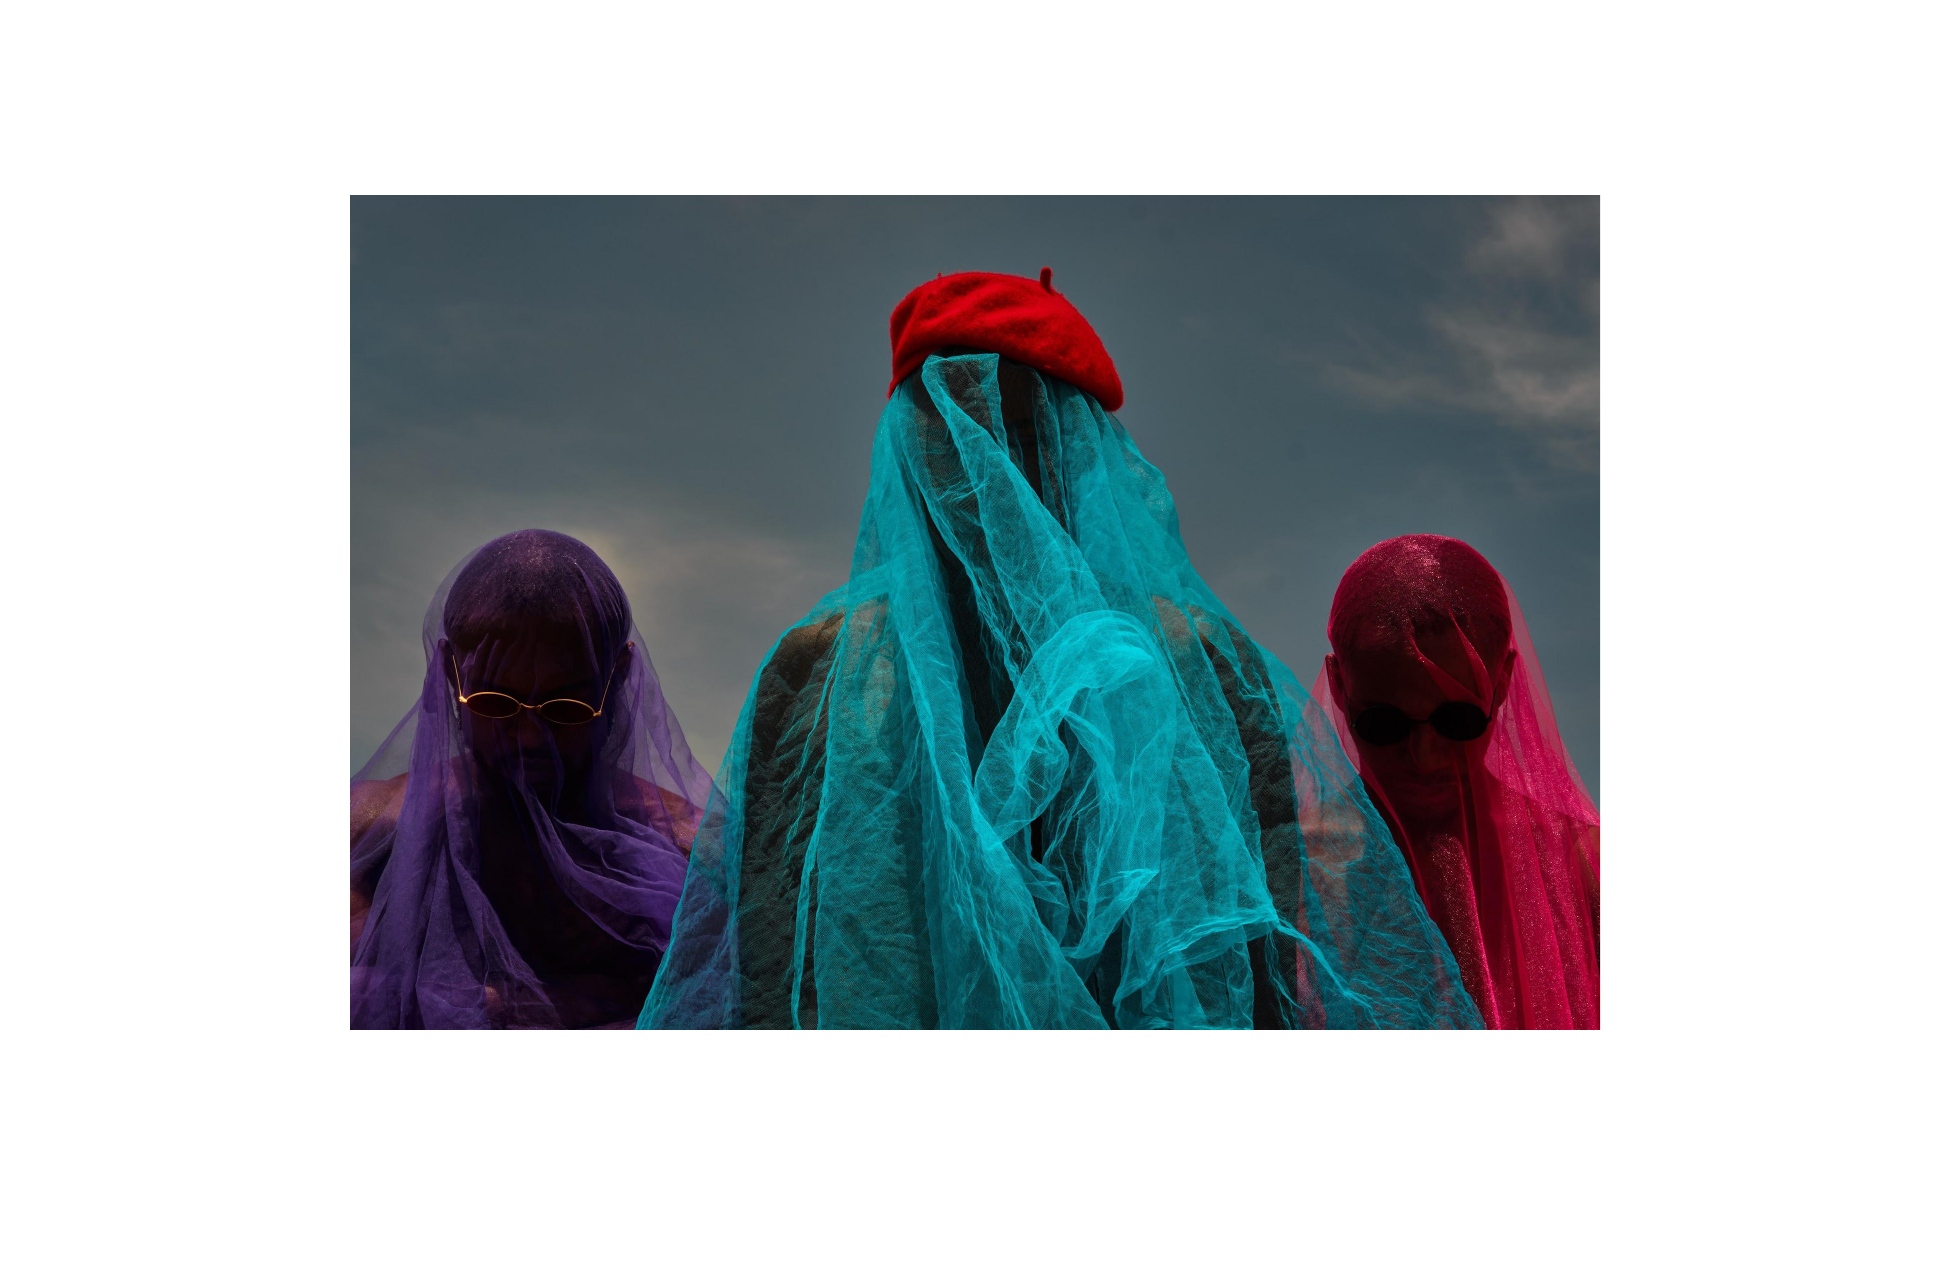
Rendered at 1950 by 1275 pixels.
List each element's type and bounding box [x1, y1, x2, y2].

picture [350, 195, 1600, 1030]
